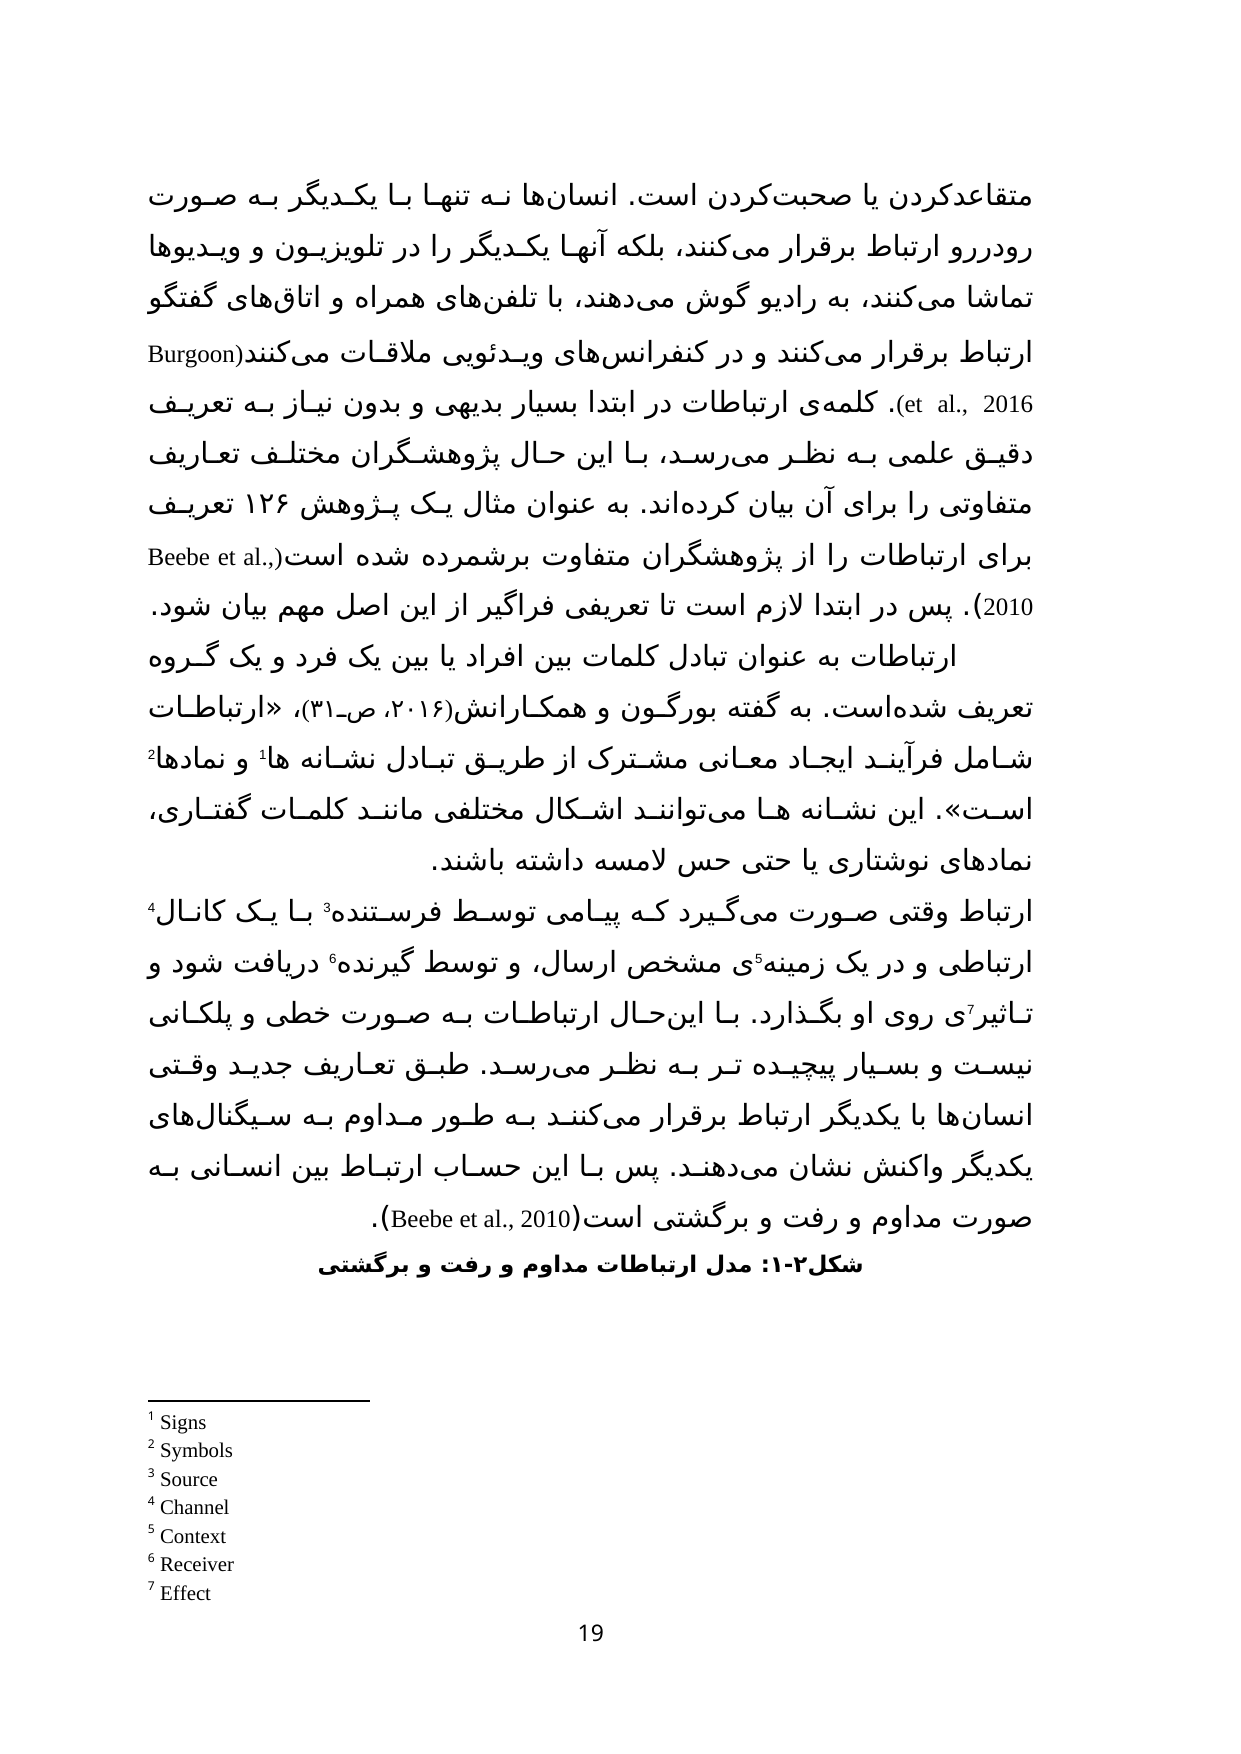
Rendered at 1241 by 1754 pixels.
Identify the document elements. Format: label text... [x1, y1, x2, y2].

text شکل۲-۱: مدل ارتباطات مداوم و رفت و برگشتی [148, 1251, 1033, 1278]
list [148, 178, 1033, 623]
text ارتباط وقتی صورت می‌گیرد که پیامی توسط فرستنده با یک کانال ارتباطی و در یک زمینه‌ی مشخص ارسال، و توسط گیرنده دریافت شود و تاثیری روی او بگذارد. با این‌حال ارتباطات به صورت خطی و پلکانی نیست و بسیار پیچیده تر به نظر می‌رسد. طبق تعاریف جدید وقتی انسان‌ها با یکدیگر ارتباط برقرار می‌کنند به طور مداوم به سیگنال‌های یکدیگر واکنش نشان می‌دهند. پس با این حساب ارتباط بین انسانی به صورت مداوم و رفت و برگشتی است(Beebe et al., 2010). [148, 894, 1033, 1234]
list ارتباطات به عنوان تبادل کلمات بین افراد یا بین یک فرد و یک گروه تعریف شده‌است. به گفته بورگون و همکارانش(۲۰۱۶، ص۳۱)، «ارتباطات شامل فرآیند ایجاد معانی مشترک از طریق تبادل نشانه ها و نمادها است». این نشانه ها می‌توانند اشکال مختلفی مانند کلمات گفتاری، نمادهای نوشتاری یا حتی حس لامسه داشته باشند. [148, 640, 1033, 877]
